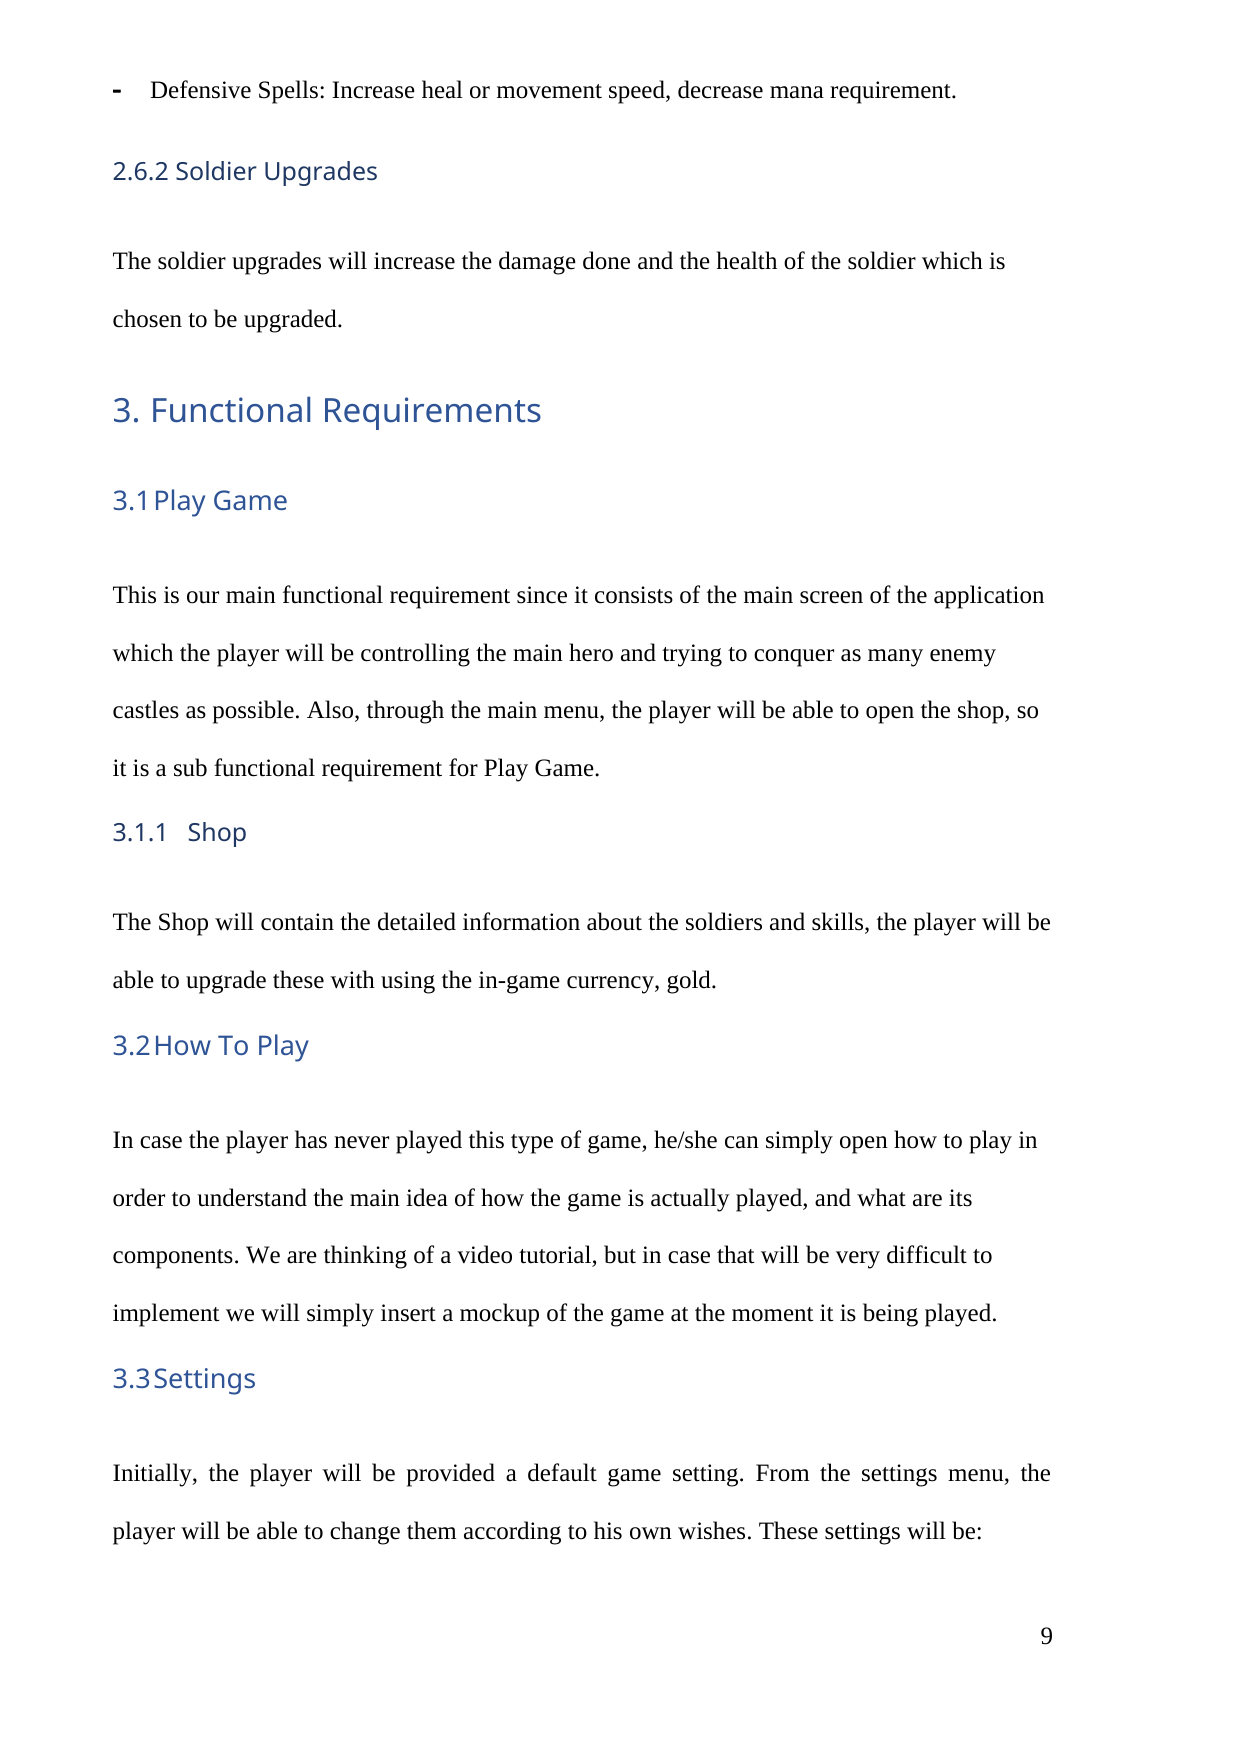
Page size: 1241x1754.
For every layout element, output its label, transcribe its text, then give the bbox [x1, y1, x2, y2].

subtitle Settings [112, 1359, 1053, 1396]
list Defensive Spells: Increase heal or movement speed, decrease mana requirement. [112, 75, 1053, 104]
subtitle How To Play [112, 1027, 1053, 1063]
text The Shop will contain the detailed information about the soldiers and skills, the player will be able to upgrade these with using the in-game currency, gold. [112, 907, 1053, 994]
subtitle Shop [112, 814, 1053, 848]
subtitle Functional Requirements [112, 386, 1053, 432]
text This is our main functional requirement since it consists of the main screen of the application which the player will be controlling the main hero and trying to conquer as many enemy castles as possible. Also, through the main menu, the player will be able to open the shop, so it is a sub functional requirement for Play Game. [112, 580, 1053, 781]
text Initially, the player will be provided a default game setting. From the settings menu, the player will be able to change them according to his own wishes. These settings will be: [112, 1458, 1053, 1544]
text The soldier upgrades will increase the damage done and the health of the soldier which is chosen to be upgraded. [112, 246, 1053, 333]
subtitle 2.6.2 Soldier Upgrades [75, 153, 1053, 187]
list In case the player has never played this type of game, he/she can simply open how to play in order to understand the main idea of how the game is actually played, and what are its components. We are thinking of a video tutorial, but in case that will be very difficult to implement we will simply insert a mockup of the game at the moment it is being played. [112, 1125, 1053, 1327]
subtitle Play Game [112, 481, 1053, 518]
